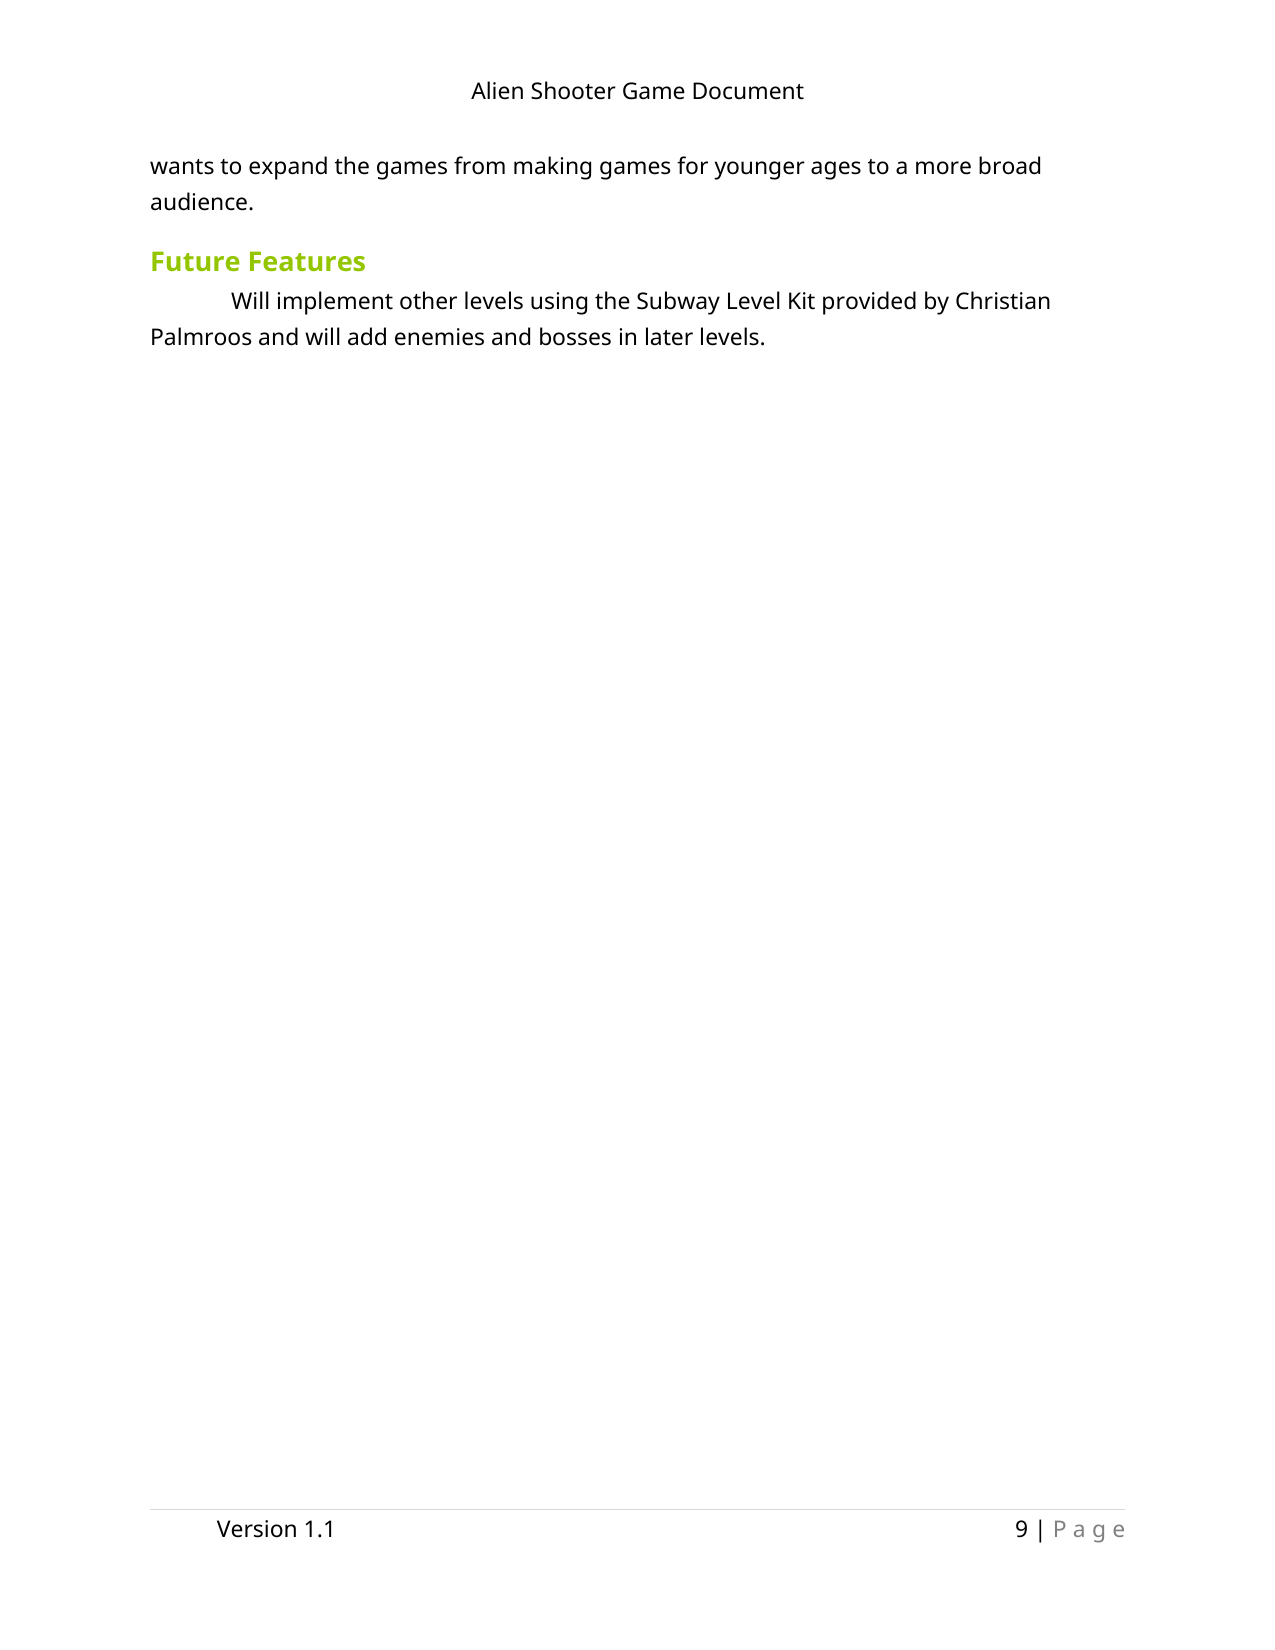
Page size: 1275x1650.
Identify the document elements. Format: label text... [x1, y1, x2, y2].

text Will implement other levels using the Subway Level Kit provided by Christian Palmroos and will add enemies and bosses in later levels. [150, 285, 1125, 352]
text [150, 150, 1125, 217]
subtitle Future Features [150, 243, 1125, 279]
